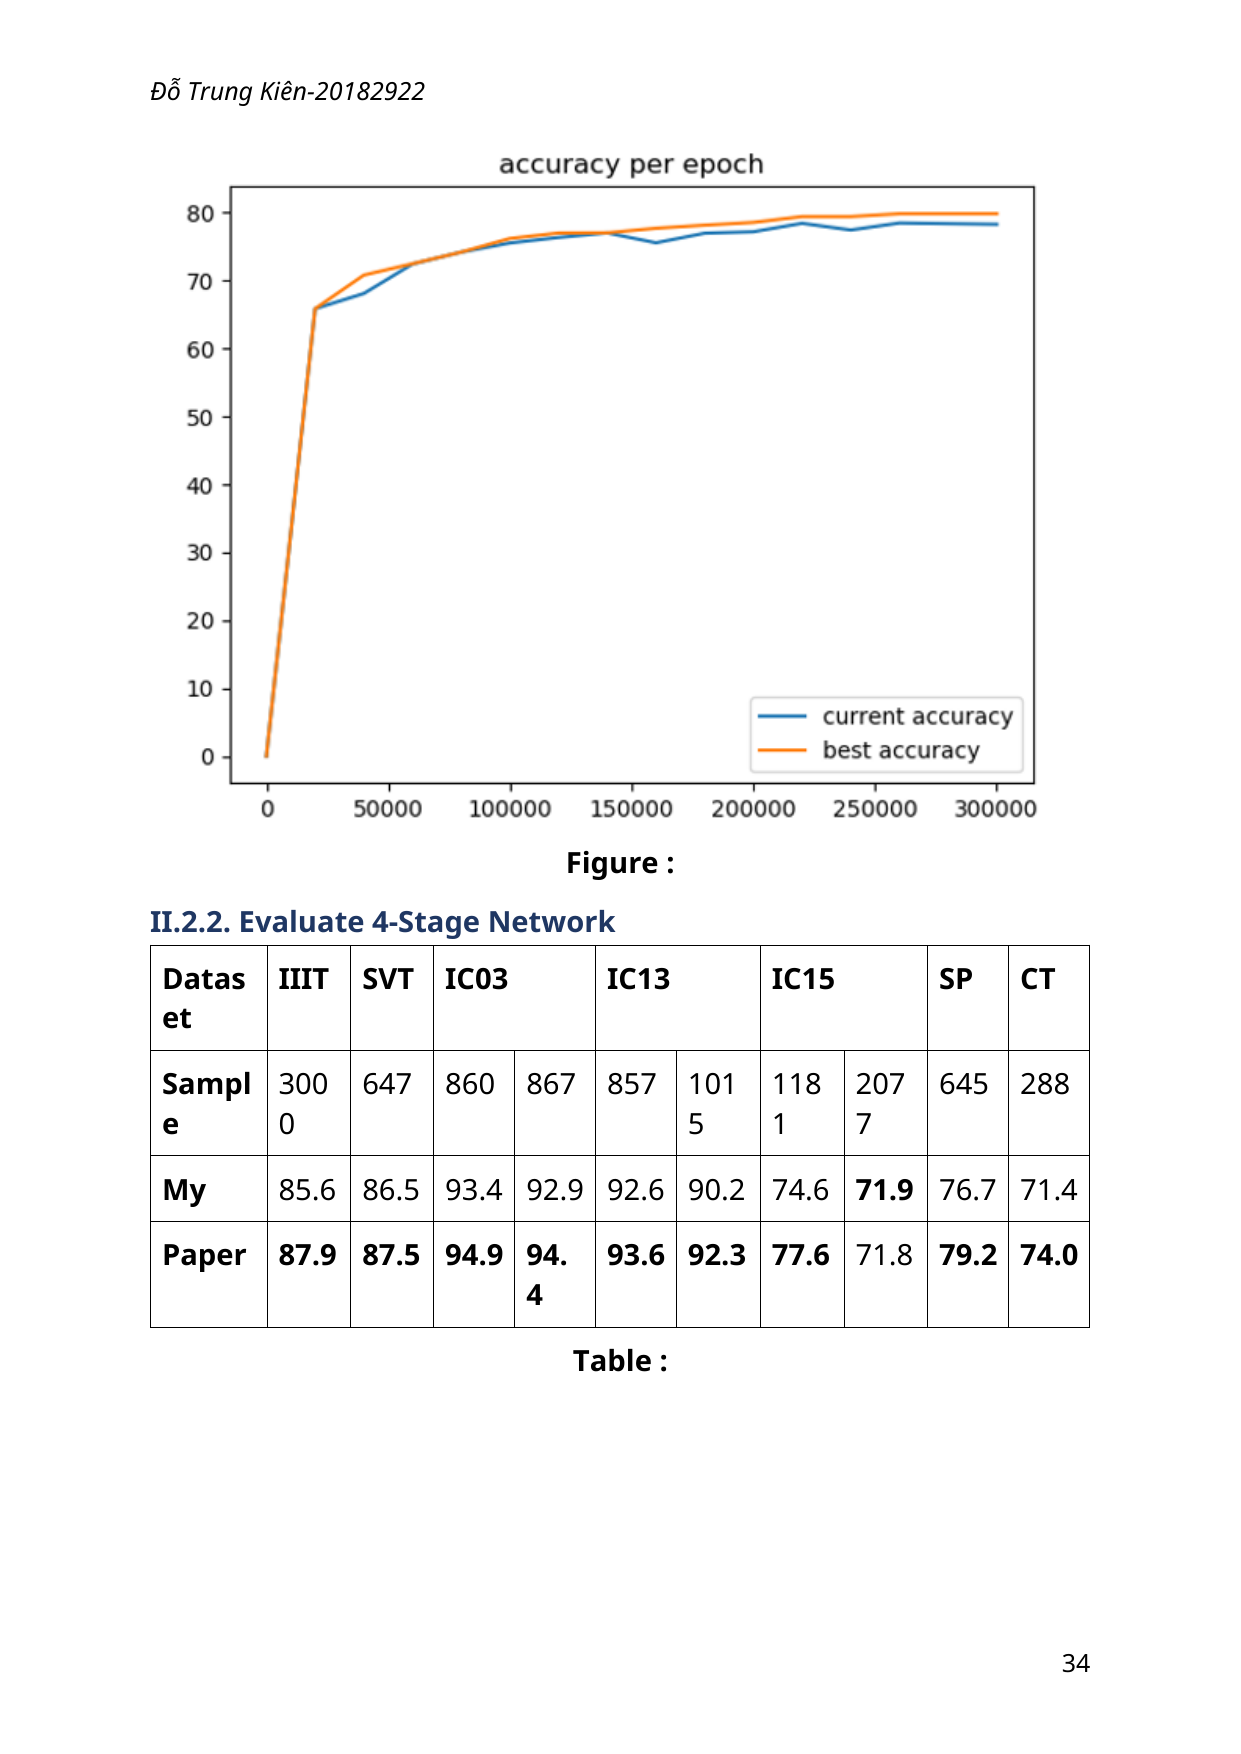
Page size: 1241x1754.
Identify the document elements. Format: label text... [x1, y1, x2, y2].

table_cell 860 [434, 1051, 514, 1155]
table_cell 71.4 [1009, 1156, 1089, 1221]
table_cell 76.7 [928, 1156, 1008, 1221]
text Table : [150, 1340, 1090, 1380]
subtitle II.2.2. Evaluate 4-Stage Network [150, 902, 1090, 941]
table_header IC15 [761, 946, 927, 1050]
table_cell 71.9 [845, 1156, 927, 1221]
table_cell Paper [151, 1222, 267, 1327]
table_header SVT [351, 946, 433, 1050]
table_cell 71.8 [845, 1222, 927, 1327]
table_cell 74.6 [761, 1156, 844, 1221]
table_header SP [928, 946, 1008, 1050]
table_cell 87.9 [268, 1222, 350, 1327]
table_cell 86.5 [351, 1156, 433, 1221]
table_cell 79.2 [928, 1222, 1008, 1327]
table_cell 94.4 [515, 1222, 595, 1327]
table_cell 3000 [268, 1051, 350, 1155]
table_cell 92.6 [596, 1156, 676, 1221]
table_header Dataset [151, 946, 267, 1050]
table_cell 87.5 [351, 1222, 433, 1327]
table_cell My [151, 1156, 267, 1221]
table_cell 94.9 [434, 1222, 514, 1327]
table_header IIIT [268, 946, 350, 1050]
table_cell 74.0 [1009, 1222, 1089, 1327]
table_cell Sample [151, 1051, 267, 1155]
table_header CT [1009, 946, 1089, 1050]
table_cell 645 [928, 1051, 1008, 1155]
table_cell 1015 [677, 1051, 760, 1155]
table_cell 857 [596, 1051, 676, 1155]
text Figure : [150, 842, 1090, 882]
table_cell 93.6 [596, 1222, 676, 1327]
table_cell 93.4 [434, 1156, 514, 1221]
table_cell 1181 [761, 1051, 844, 1155]
picture [170, 150, 1071, 830]
table_cell 90.2 [677, 1156, 760, 1221]
table_cell 867 [515, 1051, 595, 1155]
table_cell 92.3 [677, 1222, 760, 1327]
table_cell 92.9 [515, 1156, 595, 1221]
table_cell 288 [1009, 1051, 1089, 1155]
table_cell 647 [351, 1051, 433, 1155]
table_cell 2077 [845, 1051, 927, 1155]
table_header IC03 [434, 946, 595, 1050]
table_cell 85.6 [268, 1156, 350, 1221]
table_cell 77.6 [761, 1222, 844, 1327]
table_header IC13 [596, 946, 760, 1050]
